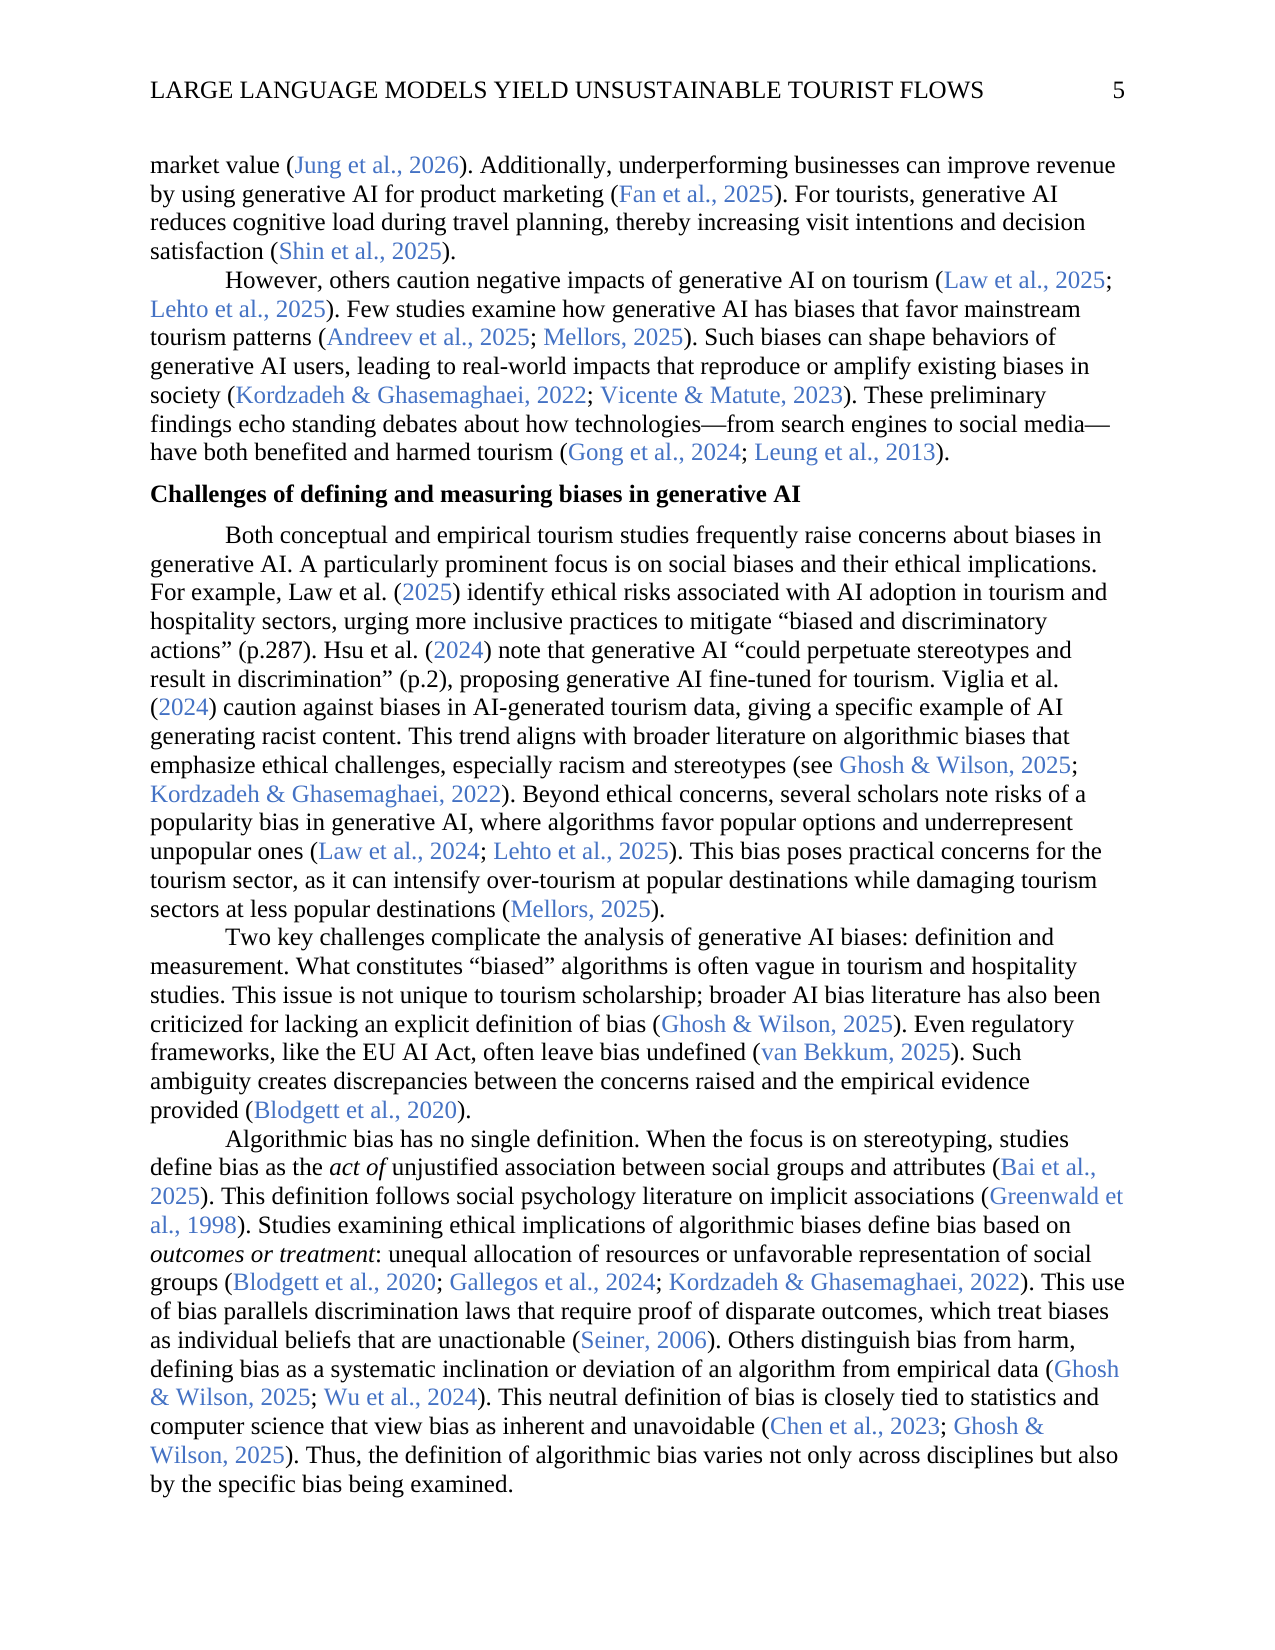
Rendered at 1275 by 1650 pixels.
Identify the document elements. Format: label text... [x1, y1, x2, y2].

text Two key challenges complicate the analysis of generative AI biases: definition and measurement. What constitutes “biased” algorithms is often vague in tourism and hospitality studies. This issue is not unique to tourism scholarship; broader AI bias literature has also been criticized for lacking an explicit definition of bias (Ghosh & Wilson, 2025). Even regulatory frameworks, like the EU AI Act, often leave bias undefined (van Bekkum, 2025). Such ambiguity creates discrepancies between the concerns raised and the empirical evidence provided (Blodgett et al., 2020). [150, 922, 1125, 1124]
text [150, 150, 1125, 265]
text Algorithmic bias has no single definition. When the focus is on stereotyping, studies define bias as the act of unjustified association between social groups and attributes (Bai et al., 2025). This definition follows social psychology literature on implicit associations (Greenwald et al., 1998). Studies examining ethical implications of algorithmic biases define bias based on outcomes or treatment: unequal allocation of resources or unfavorable representation of social groups (Blodgett et al., 2020; Gallegos et al., 2024; Kordzadeh & Ghasemaghaei, 2022). This use of bias parallels discrimination laws that require proof of disparate outcomes, which treat biases as individual beliefs that are unactionable (Seiner, 2006). Others distinguish bias from harm, defining bias as a systematic inclination or deviation of an algorithm from empirical data (Ghosh & Wilson, 2025; Wu et al., 2024). This neutral definition of bias is closely tied to statistics and computer science that view bias as inherent and unavoidable (Chen et al., 2023; Ghosh & Wilson, 2025). Thus, the definition of algorithmic bias varies not only across disciplines but also by the specific bias being examined. [150, 1124, 1125, 1497]
subtitle Challenges of defining and measuring biases in generative AI [150, 479, 1125, 507]
text However, others caution negative impacts of generative AI on tourism (Law et al., 2025; Lehto et al., 2025). Few studies examine how generative AI has biases that favor mainstream tourism patterns (Andreev et al., 2025; Mellors, 2025). Such biases can shape behaviors of generative AI users, leading to real-world impacts that reproduce or amplify existing biases in society (Kordzadeh & Ghasemaghaei, 2022; Vicente & Matute, 2023). These preliminary findings echo standing debates about how technologies—from search engines to social media—have both benefited and harmed tourism (Gong et al., 2024; Leung et al., 2013). [150, 265, 1125, 466]
text Both conceptual and empirical tourism studies frequently raise concerns about biases in generative AI. A particularly prominent focus is on social biases and their ethical implications. For example, Law et al. (2025) identify ethical risks associated with AI adoption in tourism and hospitality sectors, urging more inclusive practices to mitigate “biased and discriminatory actions” (p.287). Hsu et al. (2024) note that generative AI “could perpetuate stereotypes and result in discrimination” (p.2), proposing generative AI fine-tuned for tourism. Viglia et al. (2024) caution against biases in AI-generated tourism data, giving a specific example of AI generating racist content. This trend aligns with broader literature on algorithmic biases that emphasize ethical challenges, especially racism and stereotypes (see Ghosh & Wilson, 2025; Kordzadeh & Ghasemaghaei, 2022). Beyond ethical concerns, several scholars note risks of a popularity bias in generative AI, where algorithms favor popular options and underrepresent unpopular ones (Law et al., 2024; Lehto et al., 2025). This bias poses practical concerns for the tourism sector, as it can intensify over-tourism at popular destinations while damaging tourism sectors at less popular destinations (Mellors, 2025). [150, 520, 1125, 922]
